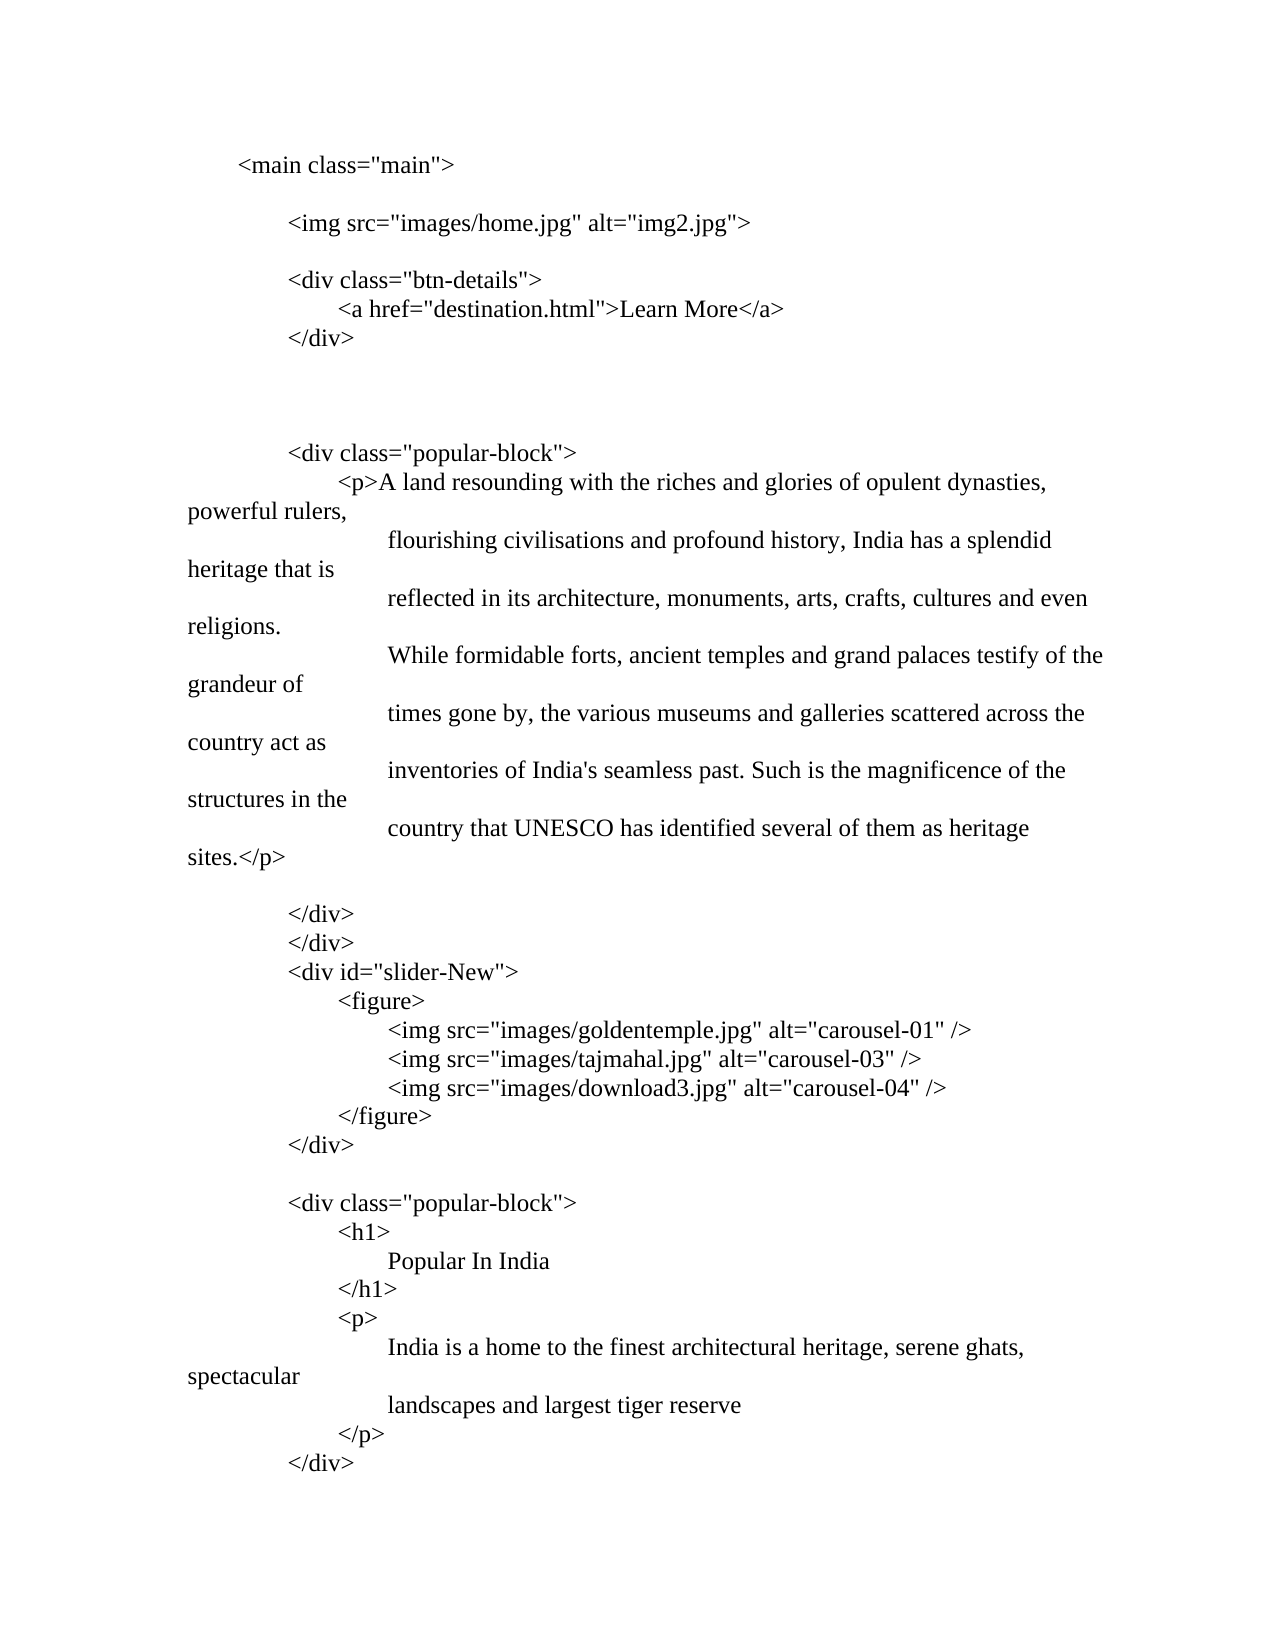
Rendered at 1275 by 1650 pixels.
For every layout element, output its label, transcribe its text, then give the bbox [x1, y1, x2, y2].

text country that UNESCO has identified several of them as heritage sites.</p> [187, 813, 1125, 871]
text <div class="btn-details"> [187, 265, 1125, 294]
text <img src="images/tajmahal.jpg" alt="carousel-03" /> [187, 1044, 1125, 1072]
text While formidable forts, ancient temples and grand palaces testify of the grandeur of [187, 640, 1125, 698]
text <h1> [187, 1217, 1125, 1246]
text </figure> [187, 1101, 1125, 1130]
text inventories of India's seamless past. Such is the magnificence of the structures in the [187, 755, 1125, 813]
text </div> [187, 1130, 1125, 1159]
text </div> [187, 323, 1125, 352]
text <div class="popular-block"> [187, 1188, 1125, 1217]
text times gone by, the various museums and galleries scattered across the country act as [187, 698, 1125, 755]
text </div> [187, 899, 1125, 928]
text Popular In India [187, 1246, 1125, 1274]
text </h1> [187, 1274, 1125, 1303]
text <main class="main"> [187, 150, 1125, 179]
text </div> [187, 1448, 1125, 1476]
text <div id="slider-New"> [187, 957, 1125, 986]
text flourishing civilisations and profound history, India has a splendid heritage that is [187, 525, 1125, 582]
text <a href="destination.html">Learn More</a> [187, 294, 1125, 323]
text <p>A land resounding with the riches and glories of opulent dynasties, powerful rulers, [187, 467, 1125, 525]
text <figure> [187, 986, 1125, 1015]
text <img src="images/download3.jpg" alt="carousel-04" /> [187, 1073, 1125, 1101]
text <img src="images/home.jpg" alt="img2.jpg"> [187, 208, 1125, 236]
text reflected in its architecture, monuments, arts, crafts, cultures and even religions. [187, 583, 1125, 640]
text </p> [187, 1419, 1125, 1447]
text India is a home to the finest architectural heritage, serene ghats, spectacular [187, 1332, 1125, 1390]
text <img src="images/goldentemple.jpg" alt="carousel-01" /> [187, 1015, 1125, 1044]
text </div> [187, 928, 1125, 957]
text landscapes and largest tiger reserve [187, 1390, 1125, 1419]
text <div class="popular-block"> [187, 438, 1125, 467]
text <p> [187, 1303, 1125, 1332]
